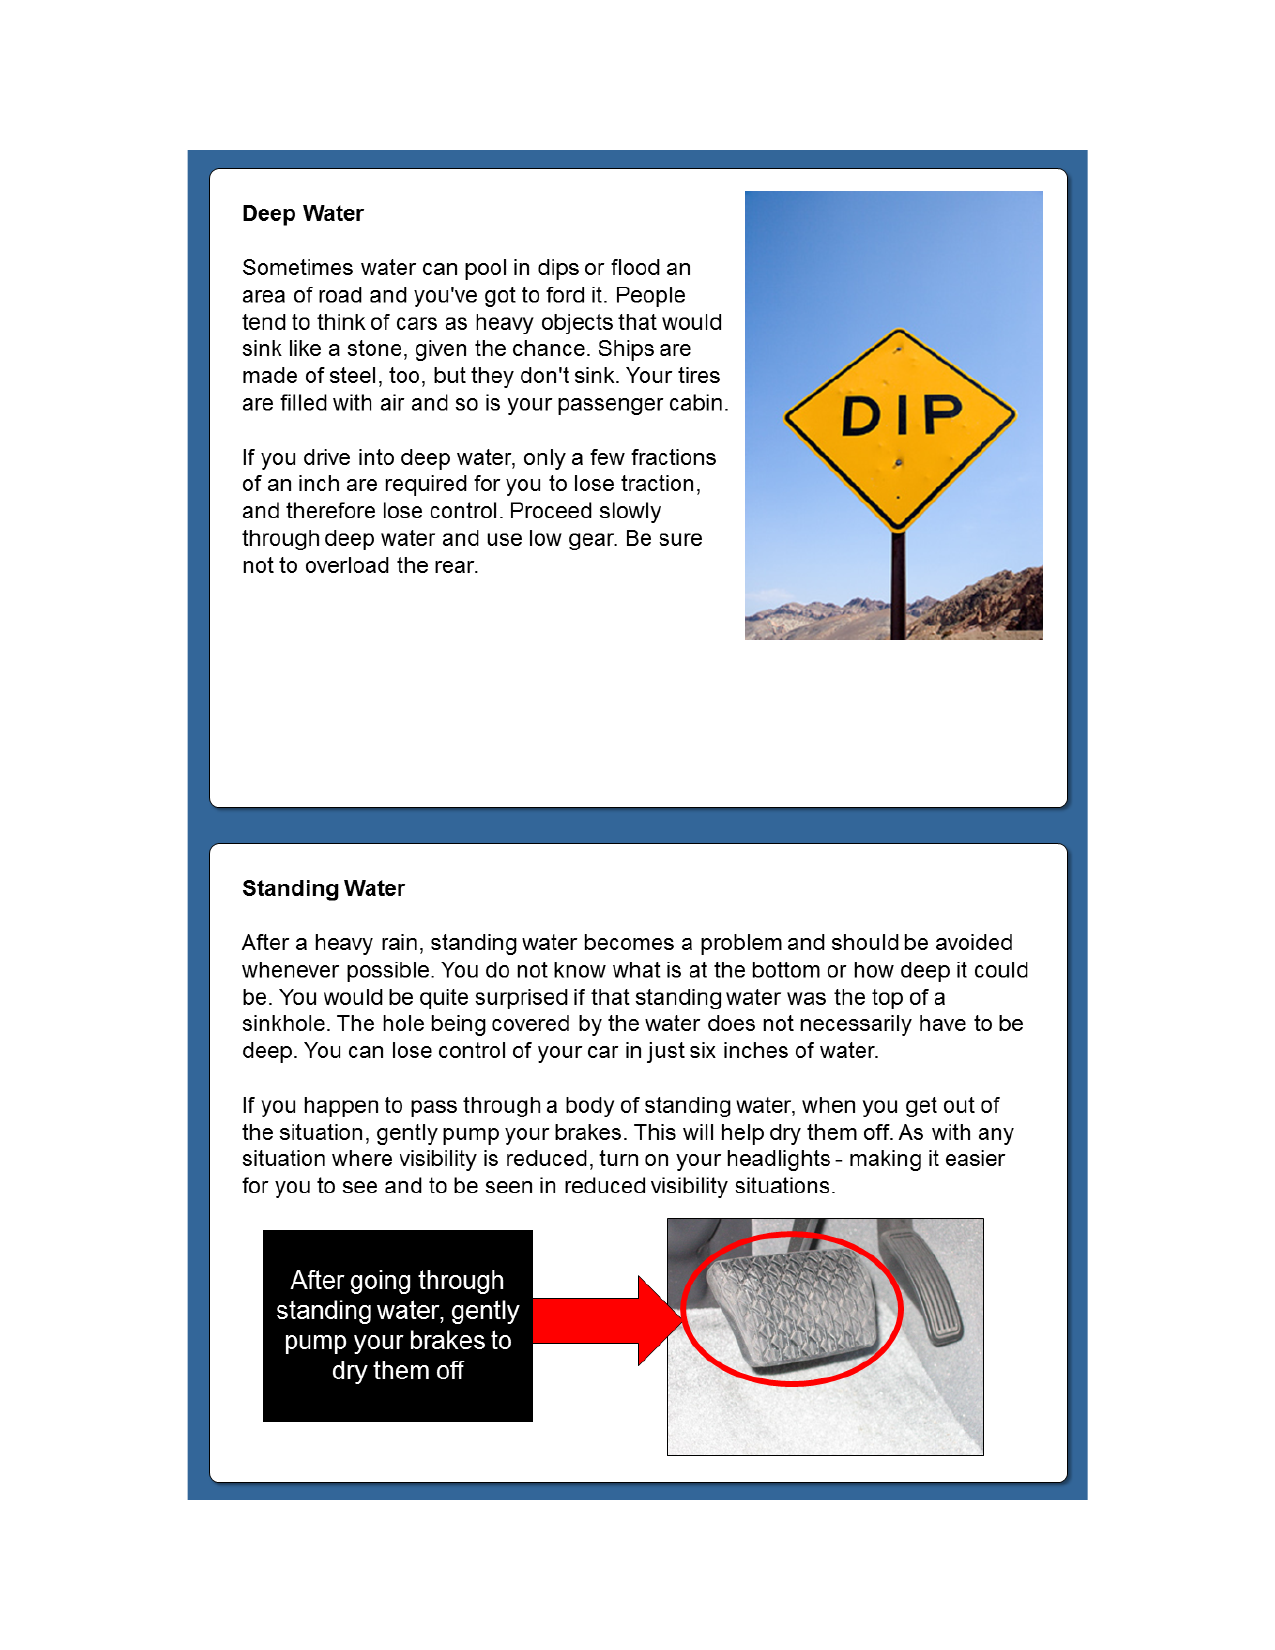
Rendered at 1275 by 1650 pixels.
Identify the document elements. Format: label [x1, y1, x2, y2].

picture [187, 150, 1088, 1500]
